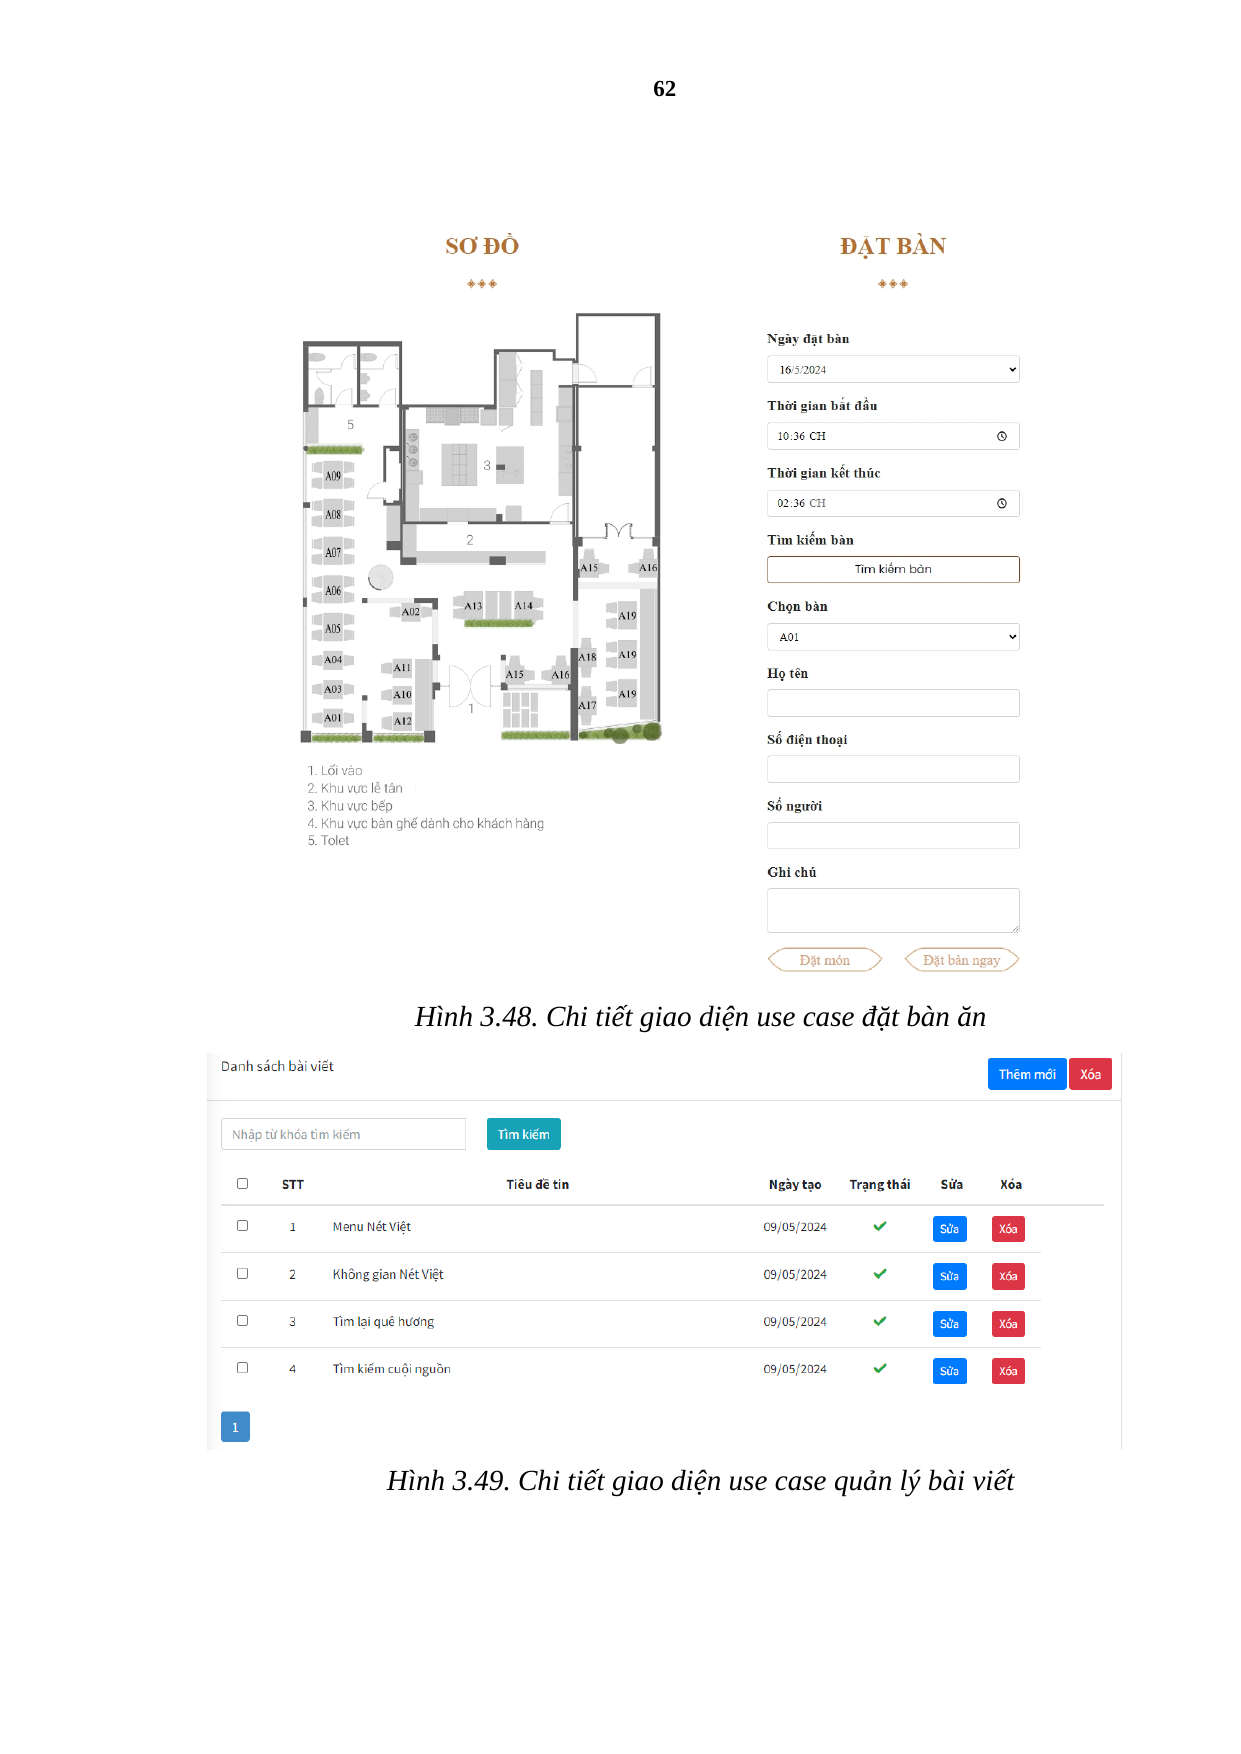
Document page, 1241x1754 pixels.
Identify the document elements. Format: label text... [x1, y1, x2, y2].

picture [271, 198, 1058, 987]
picture [206, 1053, 1123, 1450]
